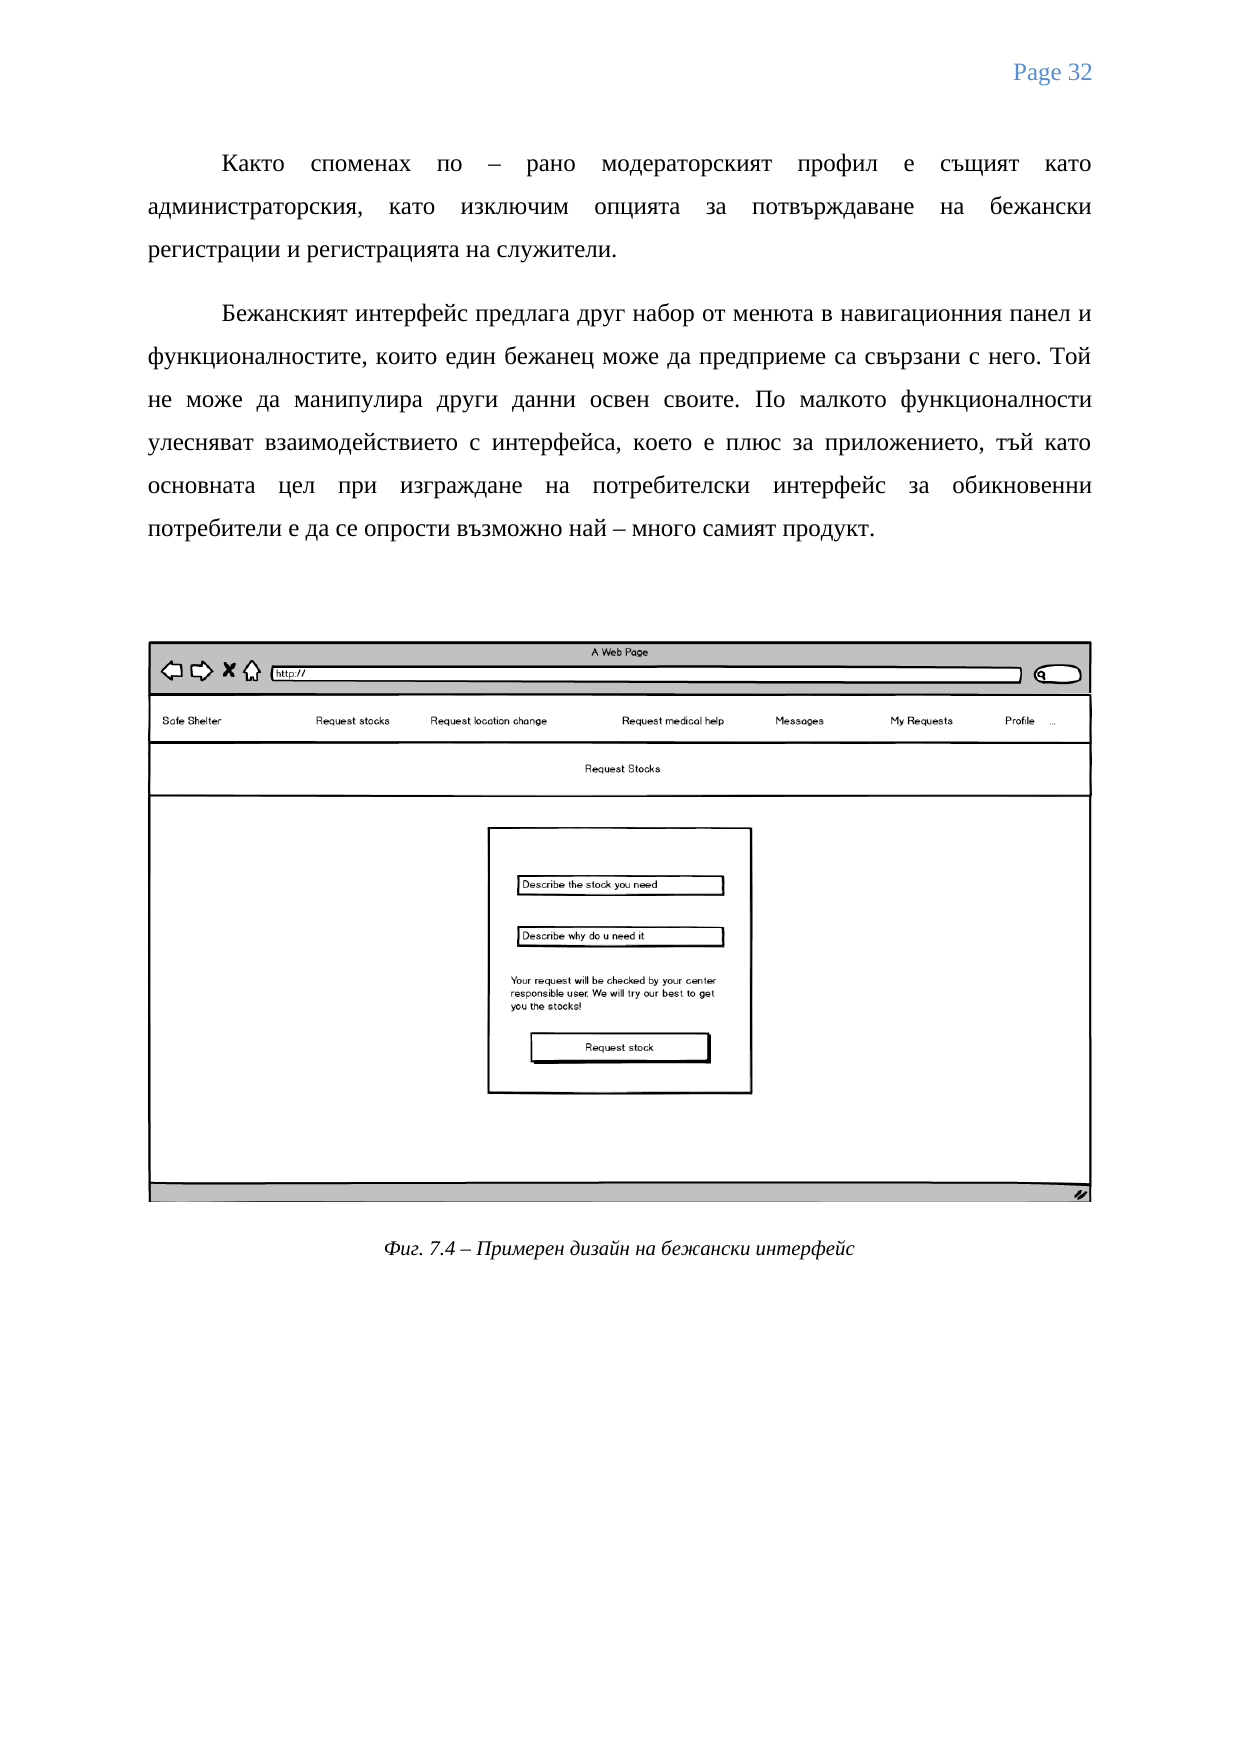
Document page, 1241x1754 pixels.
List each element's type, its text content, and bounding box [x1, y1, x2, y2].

text Фиг. 7.4 – Примерен дизайн на бежански интерфейс [148, 1236, 1093, 1260]
text Бежанският интерфейс предлага друг набор от менюта в навигационния панел и функционалностите, които един бежанец може да предприеме са свързани с него. Той не може да манипулира други данни освен своите. По малкото функционалности улесняват взаимодействието с интерфейса, което е плюс за приложението, тъй като основната цел при изграждане на потребителски интерфейс за обикновенни потребители е да се опрости възможно най – много самият продукт. [148, 298, 1093, 542]
text Както споменах по – рано модераторският профил е същият като администраторския, като изключим опцията за потвърждаване на бежански регистрации и регистрацията на служители. [148, 148, 1093, 263]
picture [147, 641, 1093, 1202]
